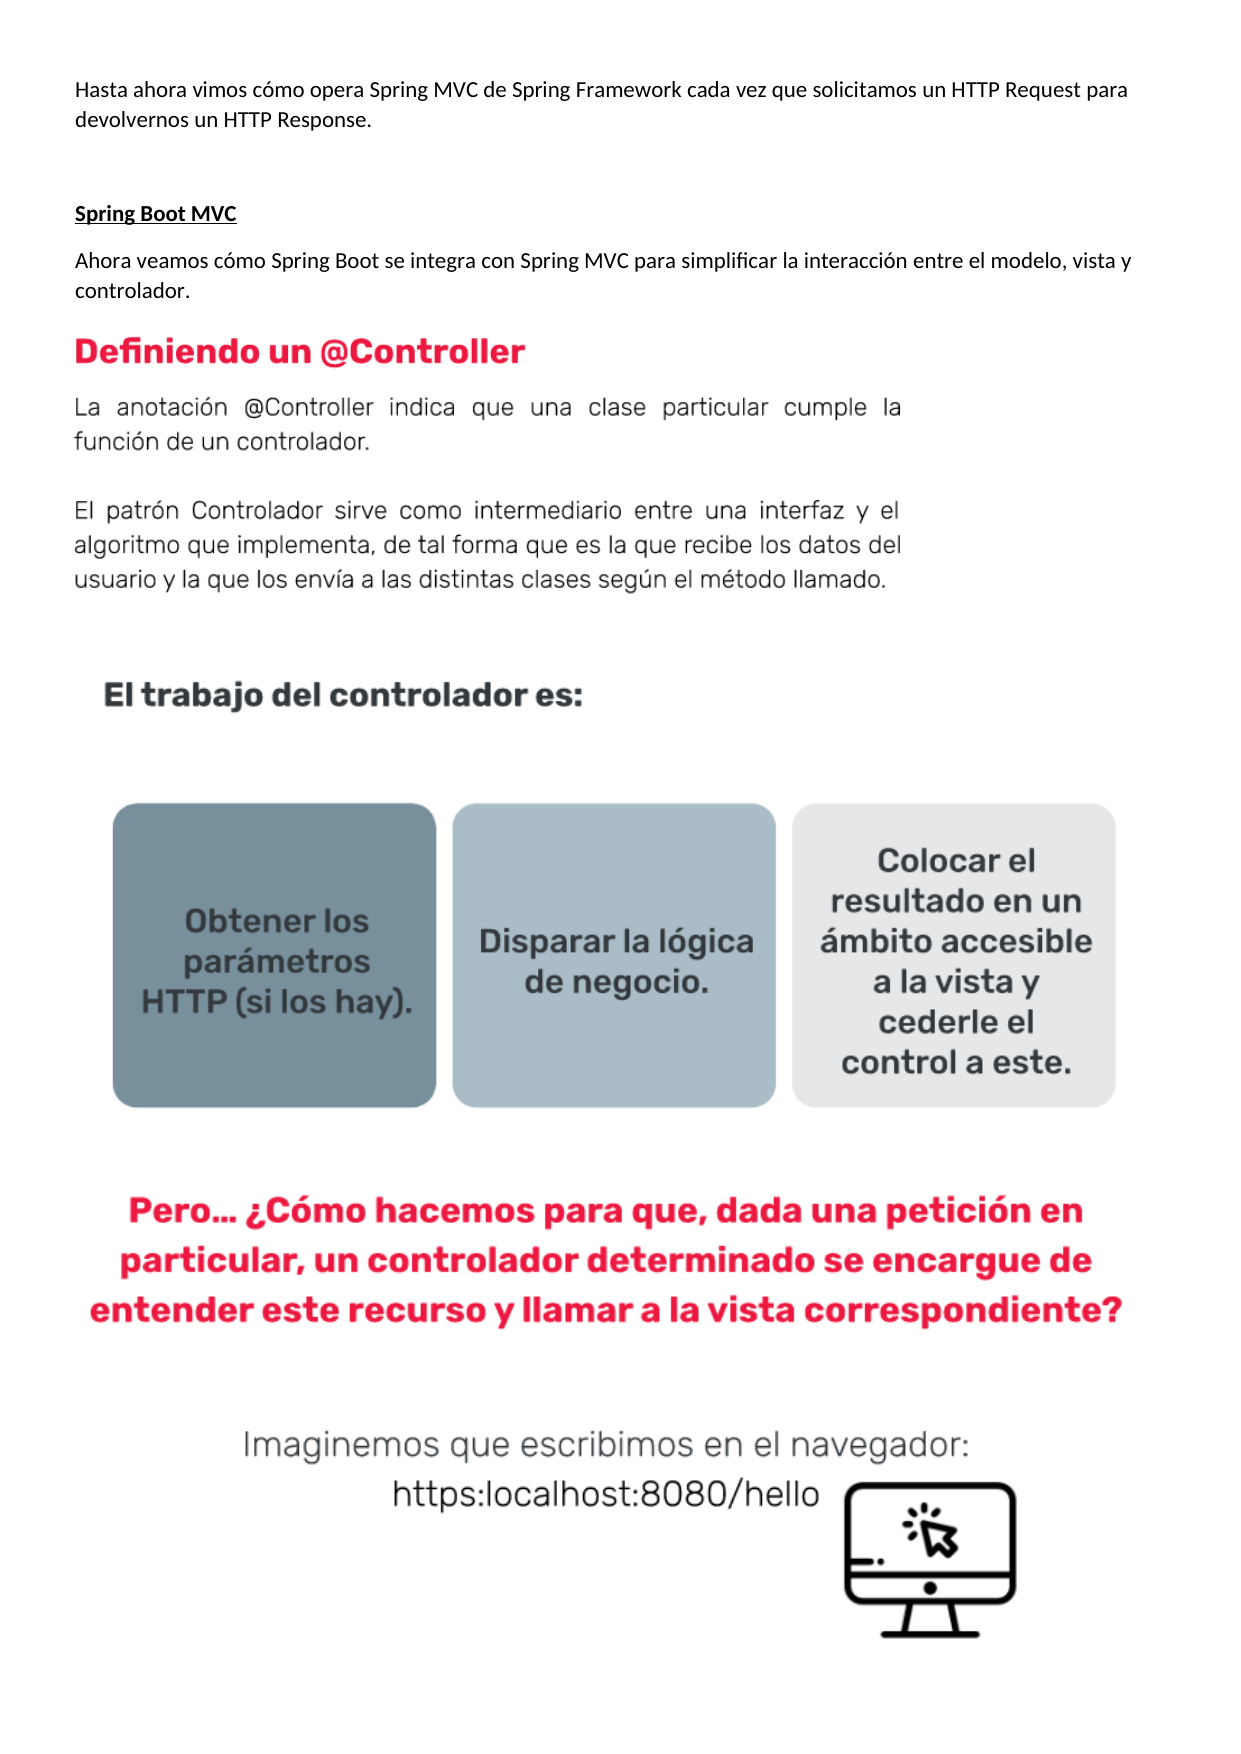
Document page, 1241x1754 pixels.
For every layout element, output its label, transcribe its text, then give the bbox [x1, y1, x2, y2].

picture [64, 319, 918, 616]
text Spring Boot MVC [75, 199, 1165, 227]
picture [75, 651, 1166, 1159]
text Ahora veamos cómo Spring Boot se integra con Spring MVC para simplificar la interacción entre el modelo, vista y controlador. [75, 246, 1165, 304]
picture [78, 1178, 1169, 1672]
text Hasta ahora vimos cómo opera Spring MVC de Spring Framework cada vez que solicitamos un HTTP Request para devolvernos un HTTP Response. [75, 75, 1165, 133]
